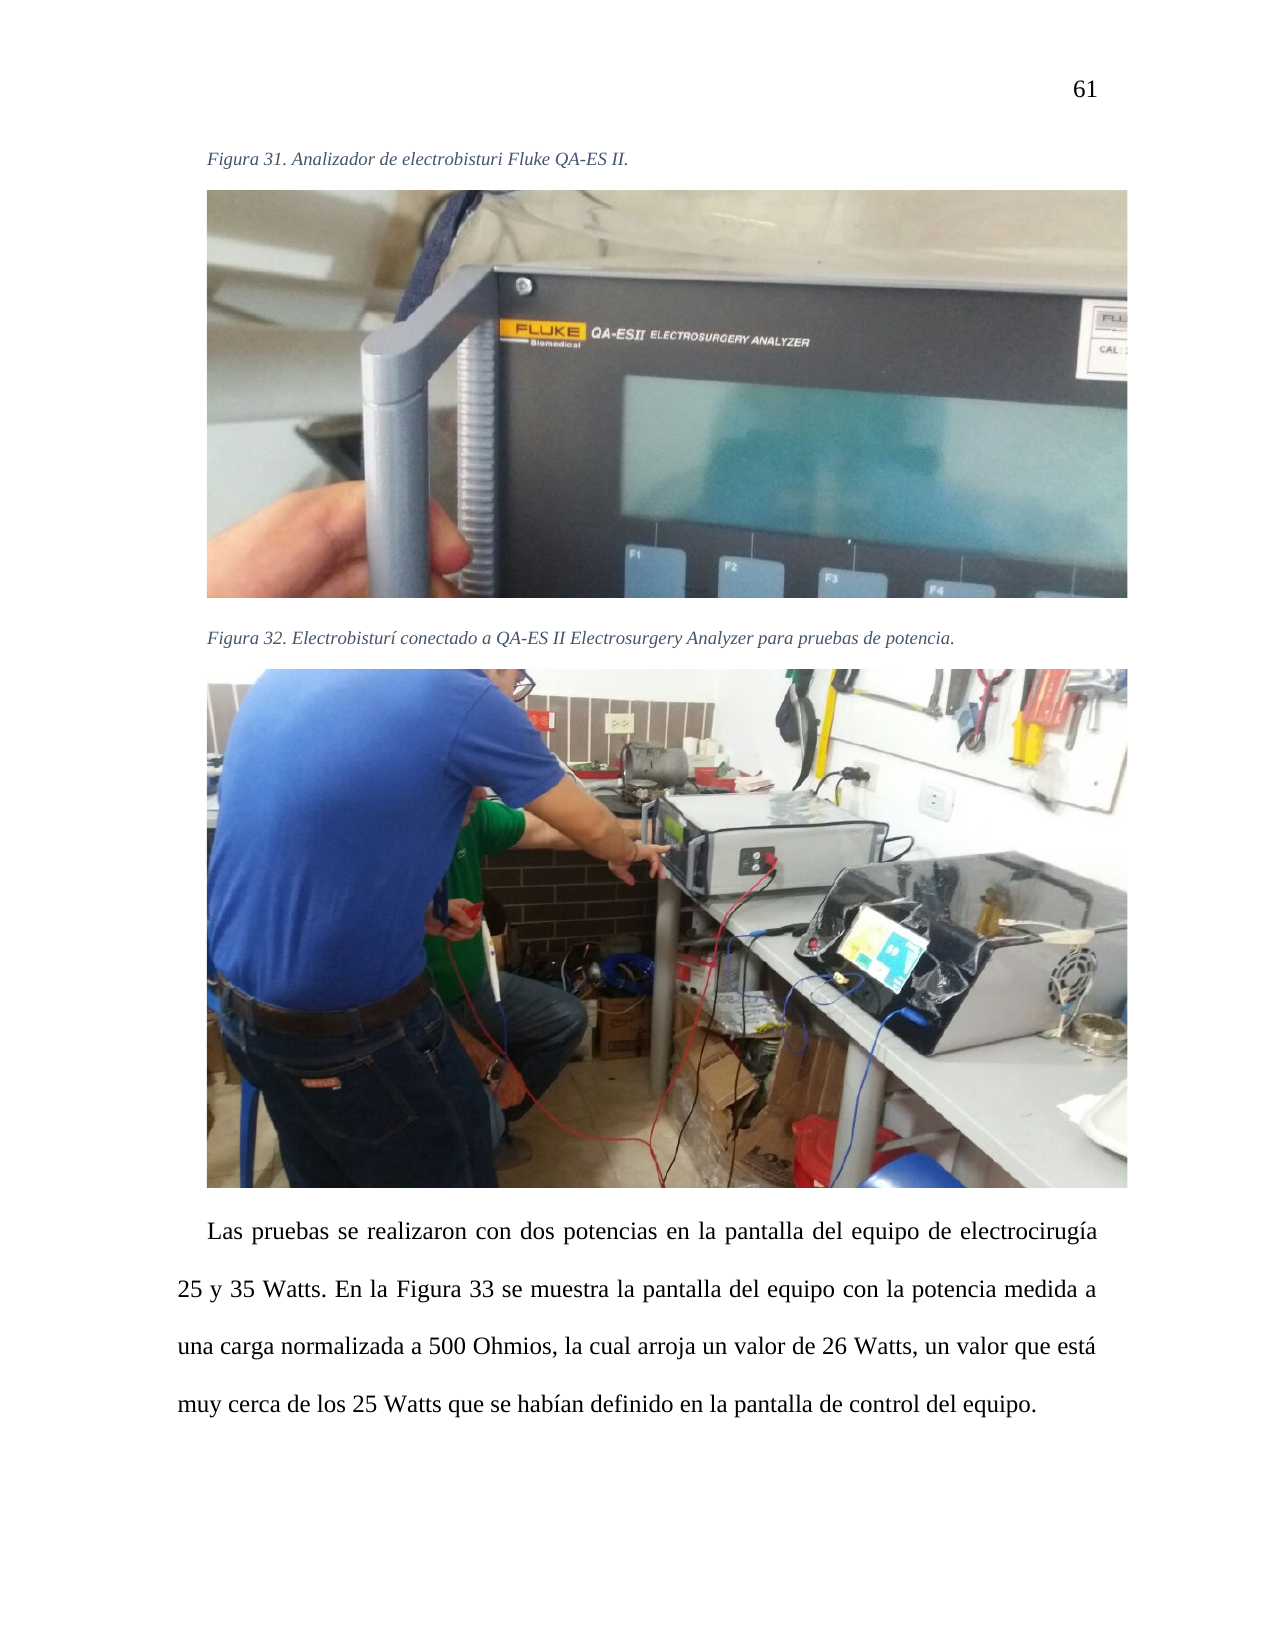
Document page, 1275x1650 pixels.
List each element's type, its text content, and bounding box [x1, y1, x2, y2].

picture [206, 669, 1128, 1188]
picture [206, 190, 1128, 598]
text Las pruebas se realizaron con dos potencias en la pantalla del equipo de electrocirugía 25 y 35 Watts. En la Figura 31 se muestra la pantalla del equipo con la potencia medida a una carga normalizada a 500 Ohmios, la cual arroja un valor de 26 Watts, un valor que está muy cerca de los 25 Watts que se habían definido en la pantalla de control del equipo. [177, 1216, 1098, 1418]
